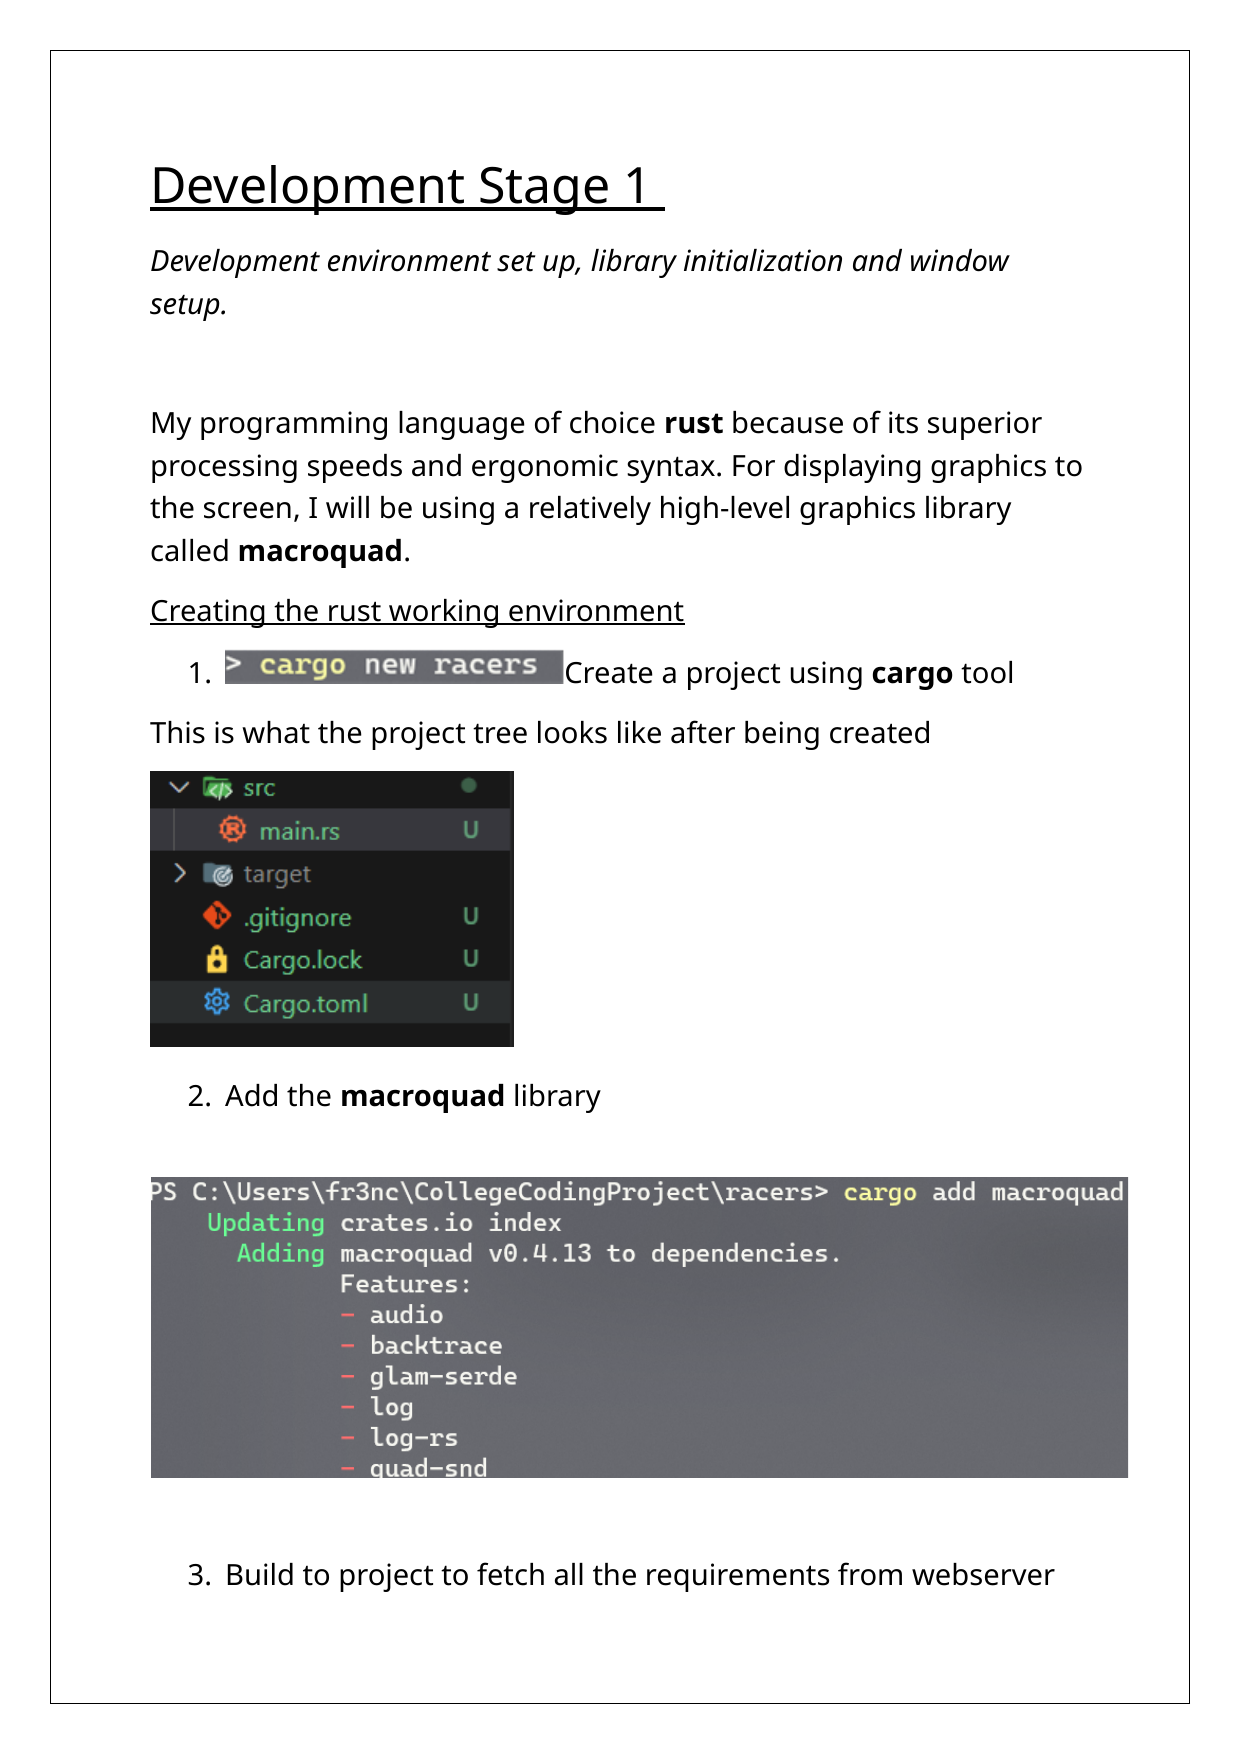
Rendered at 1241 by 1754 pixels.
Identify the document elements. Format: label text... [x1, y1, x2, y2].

picture [150, 1177, 1127, 1477]
picture [150, 771, 514, 1047]
list Add the macroquad library [187, 1075, 1090, 1114]
text My programming language of choice rust because of its superior processing speeds and ergonomic syntax. For displaying graphics to the screen, I will be using a relatively high-level graphics library called macroquad. [150, 402, 1090, 570]
picture [225, 649, 564, 684]
text This is what the project tree looks like after being created [150, 712, 1090, 752]
text Development environment set up, library initialization and window setup. [150, 240, 1090, 323]
text Creating the rust working environment [150, 590, 1090, 629]
text Development Stage 1 [150, 150, 1090, 218]
